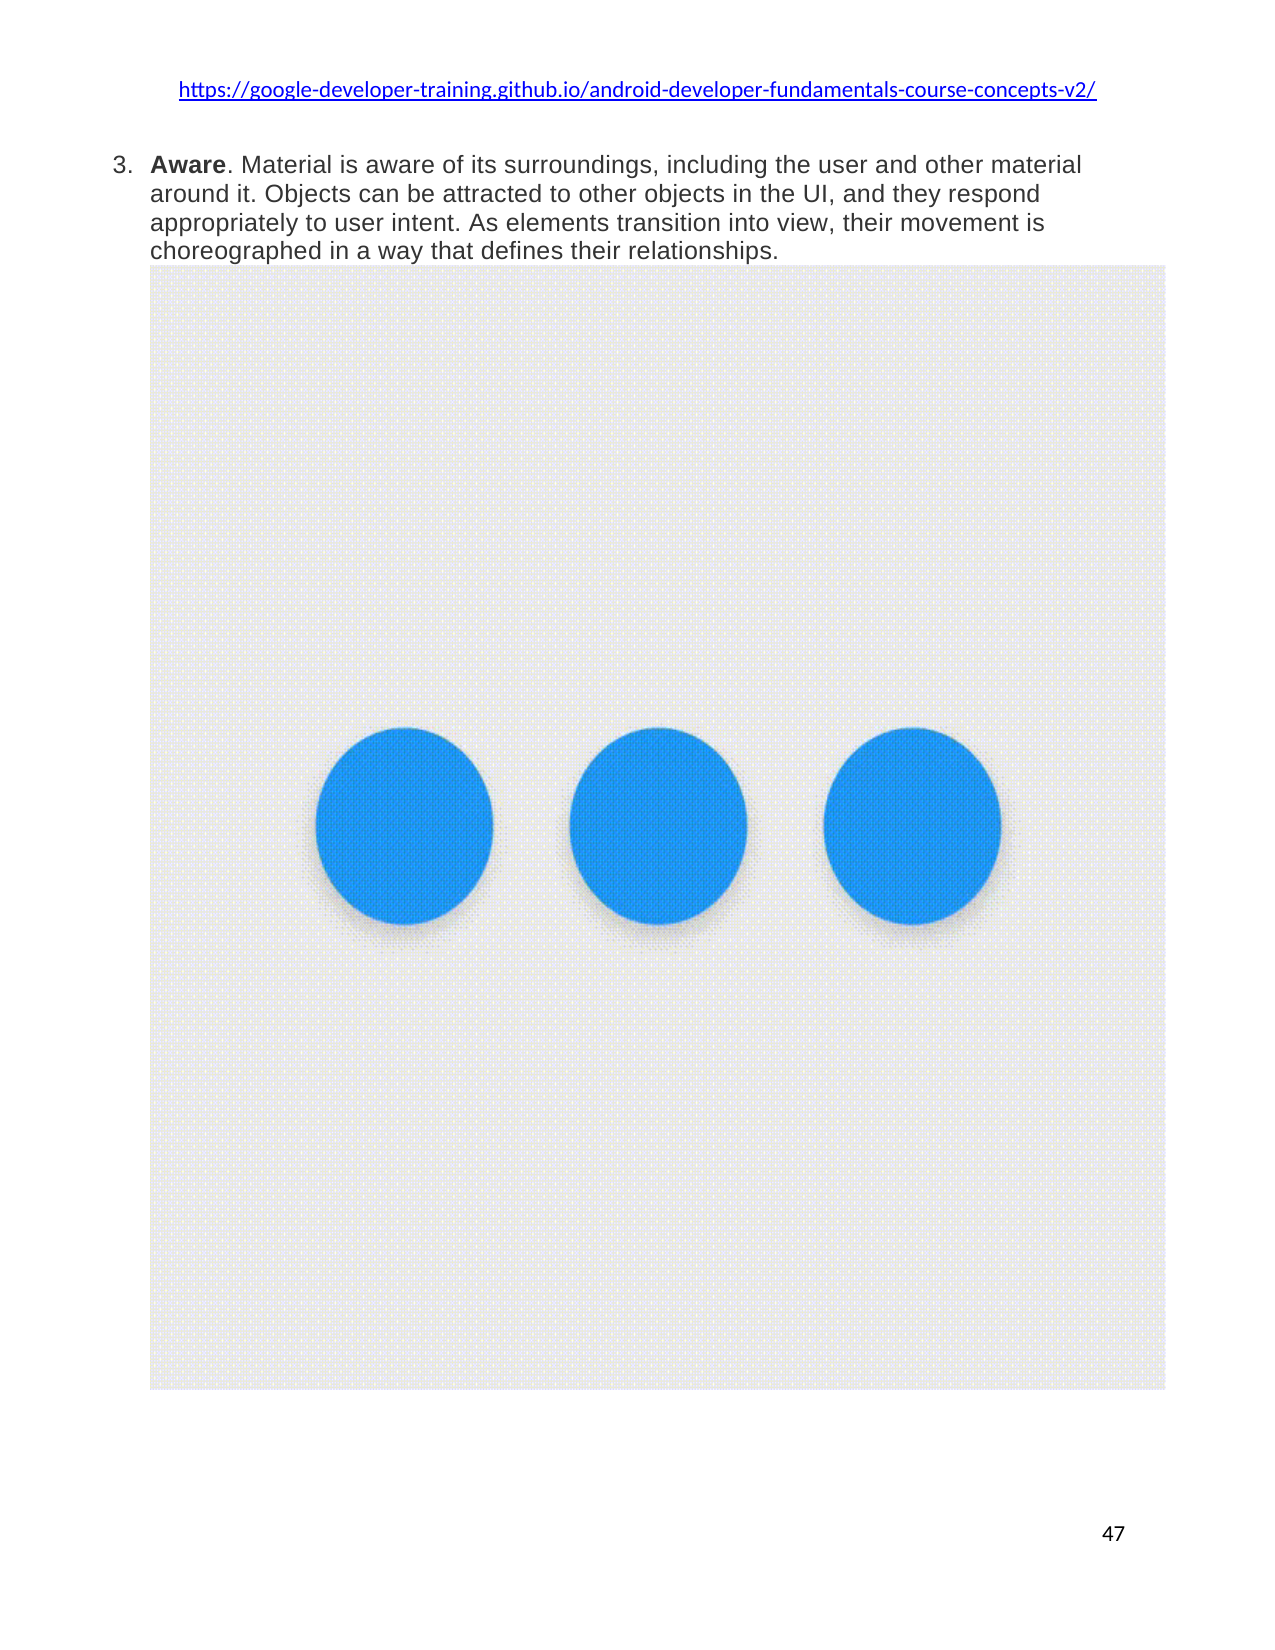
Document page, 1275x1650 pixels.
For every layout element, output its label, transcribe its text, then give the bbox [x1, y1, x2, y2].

picture [150, 265, 1166, 1390]
